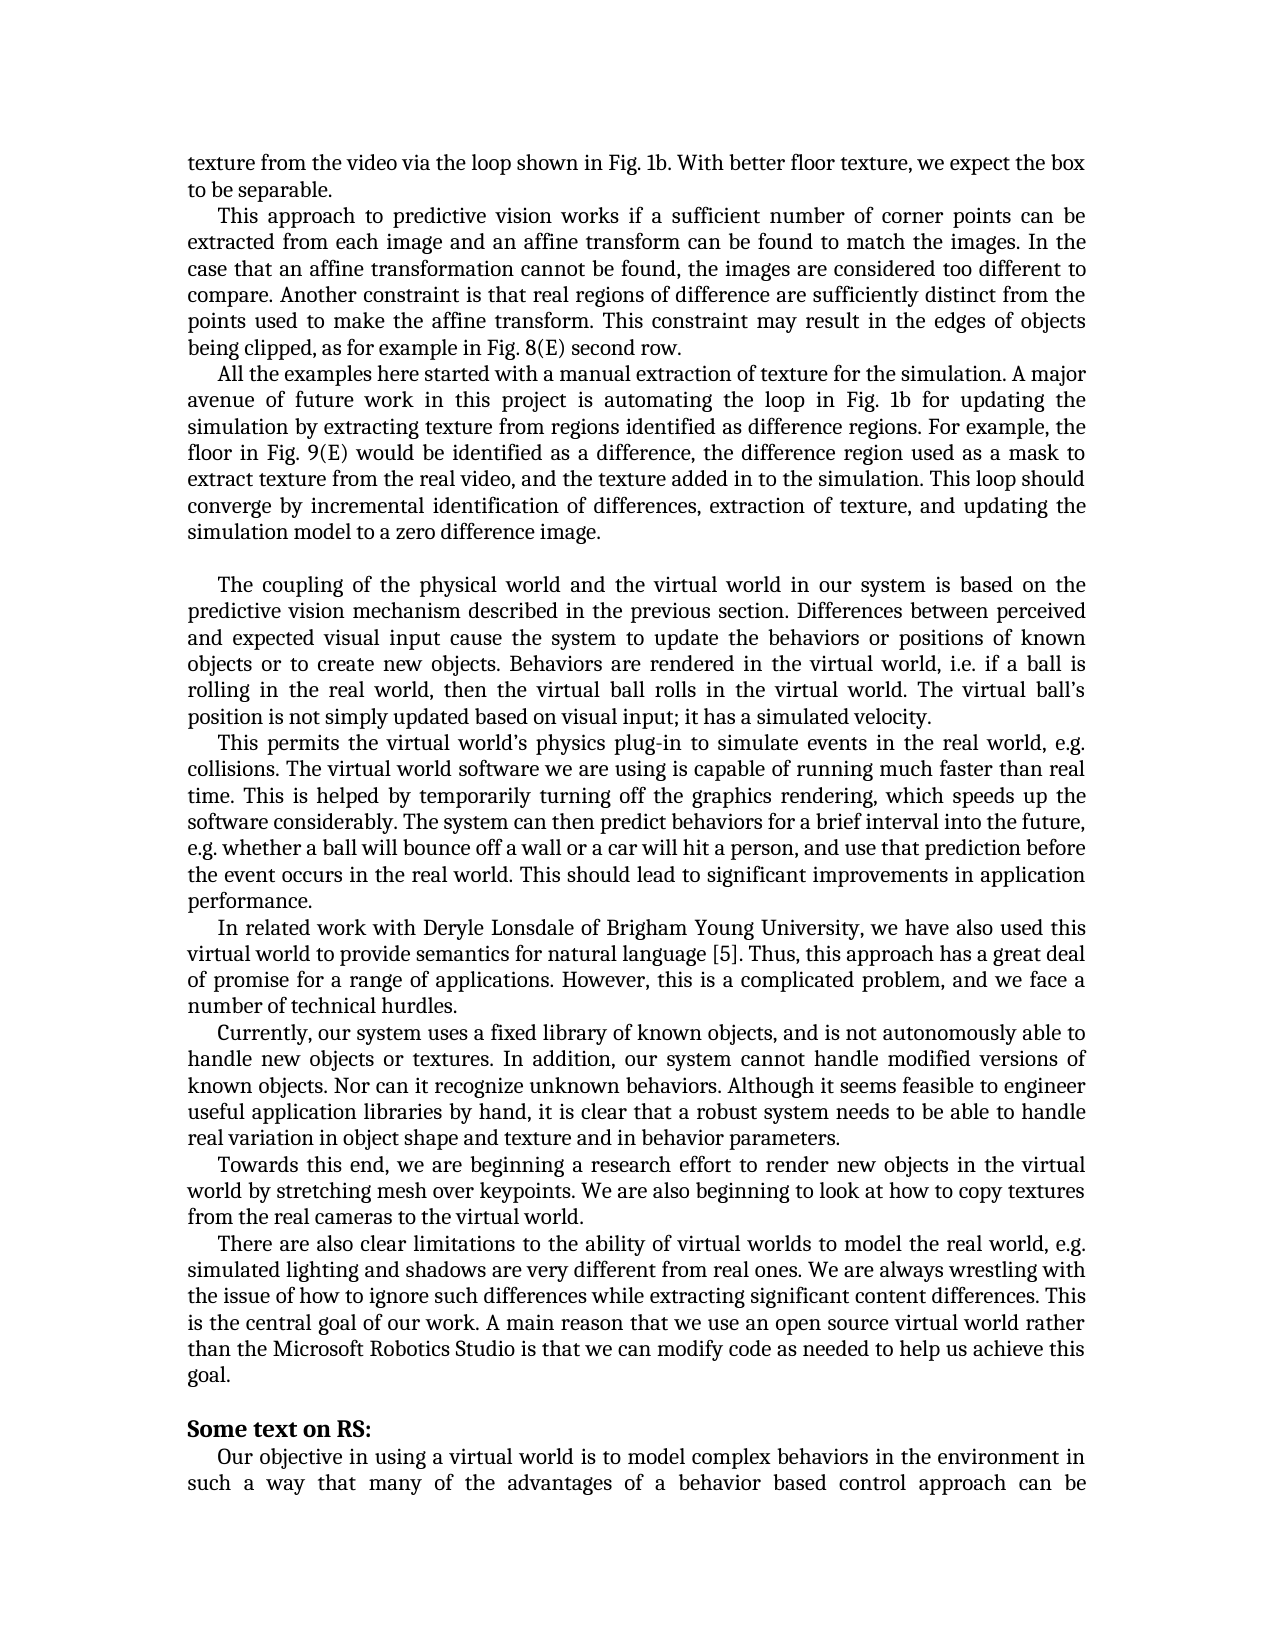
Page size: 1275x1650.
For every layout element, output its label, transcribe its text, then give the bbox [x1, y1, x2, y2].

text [187, 150, 1087, 203]
text Currently, our system uses a fixed library of known objects, and is not autonomously able to handle new objects or textures. In addition, our system cannot handle modified versions of known objects. Nor can it recognize unknown behaviors. Although it seems feasible to engineer useful application libraries by hand, it is clear that a robust system needs to be able to handle real variation in object shape and texture and in behavior parameters. [187, 1020, 1087, 1151]
text In related work with Deryle Lonsdale of Brigham Young University, we have also used this virtual world to provide semantics for natural language [5]. Thus, this approach has a great deal of promise for a range of applications. However, this is a complicated problem, and we face a number of technical hurdles. [187, 914, 1087, 1020]
text Towards this end, we are beginning a research effort to render new objects in the virtual world by stretching mesh over keypoints. We are also beginning to look at how to copy textures from the real cameras to the virtual world. [187, 1151, 1087, 1231]
text The coupling of the physical world and the virtual world in our system is based on the predictive vision mechanism described in the previous section. Differences between perceived and expected visual input cause the system to update the behaviors or positions of known objects or to create new objects. Behaviors are rendered in the virtual world, i.e. if a ball is rolling in the real world, then the virtual ball rolls in the virtual world. The virtual ball’s position is not simply updated based on visual input; it has a simulated velocity. [187, 572, 1087, 730]
text There are also clear limitations to the ability of virtual worlds to model the real world, e.g. simulated lighting and shadows are very different from real ones. We are always wrestling with the issue of how to ignore such differences while extracting significant content differences. This is the central goal of our work. A main reason that we use an open source virtual world rather than the Microsoft Robotics Studio is that we can modify code as needed to help us achieve this goal. [187, 1231, 1087, 1389]
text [187, 1444, 1087, 1496]
text This approach to predictive vision works if a sufficient number of corner points can be extracted from each image and an affine transform can be found to match the images. In the case that an affine transformation cannot be found, the images are considered too different to compare. Another constraint is that real regions of difference are sufficiently distinct from the points used to make the affine transform. This constraint may result in the edges of objects being clipped, as for example in Fig. 8(E) second row. [187, 203, 1087, 361]
text This permits the virtual world’s physics plug-in to simulate events in the real world, e.g. collisions. The virtual world software we are using is capable of running much faster than real time. This is helped by temporarily turning off the graphics rendering, which speeds up the software considerably. The system can then predict behaviors for a brief interval into the future, e.g. whether a ball will bounce off a wall or a car will hit a person, and use that prediction before the event occurs in the real world. This should lead to significant improvements in application performance. [187, 730, 1087, 914]
text All the examples here started with a manual extraction of texture for the simulation. A major avenue of future work in this project is automating the loop in Fig. 1b for updating the simulation by extracting texture from regions identified as difference regions. For example, the floor in Fig. 9(E) would be identified as a difference, the difference region used as a mask to extract texture from the real video, and the texture added in to the simulation. This loop should converge by incremental identification of differences, extraction of texture, and updating the simulation model to a zero difference image. [187, 361, 1087, 545]
text Some text on RS: [187, 1415, 1087, 1444]
